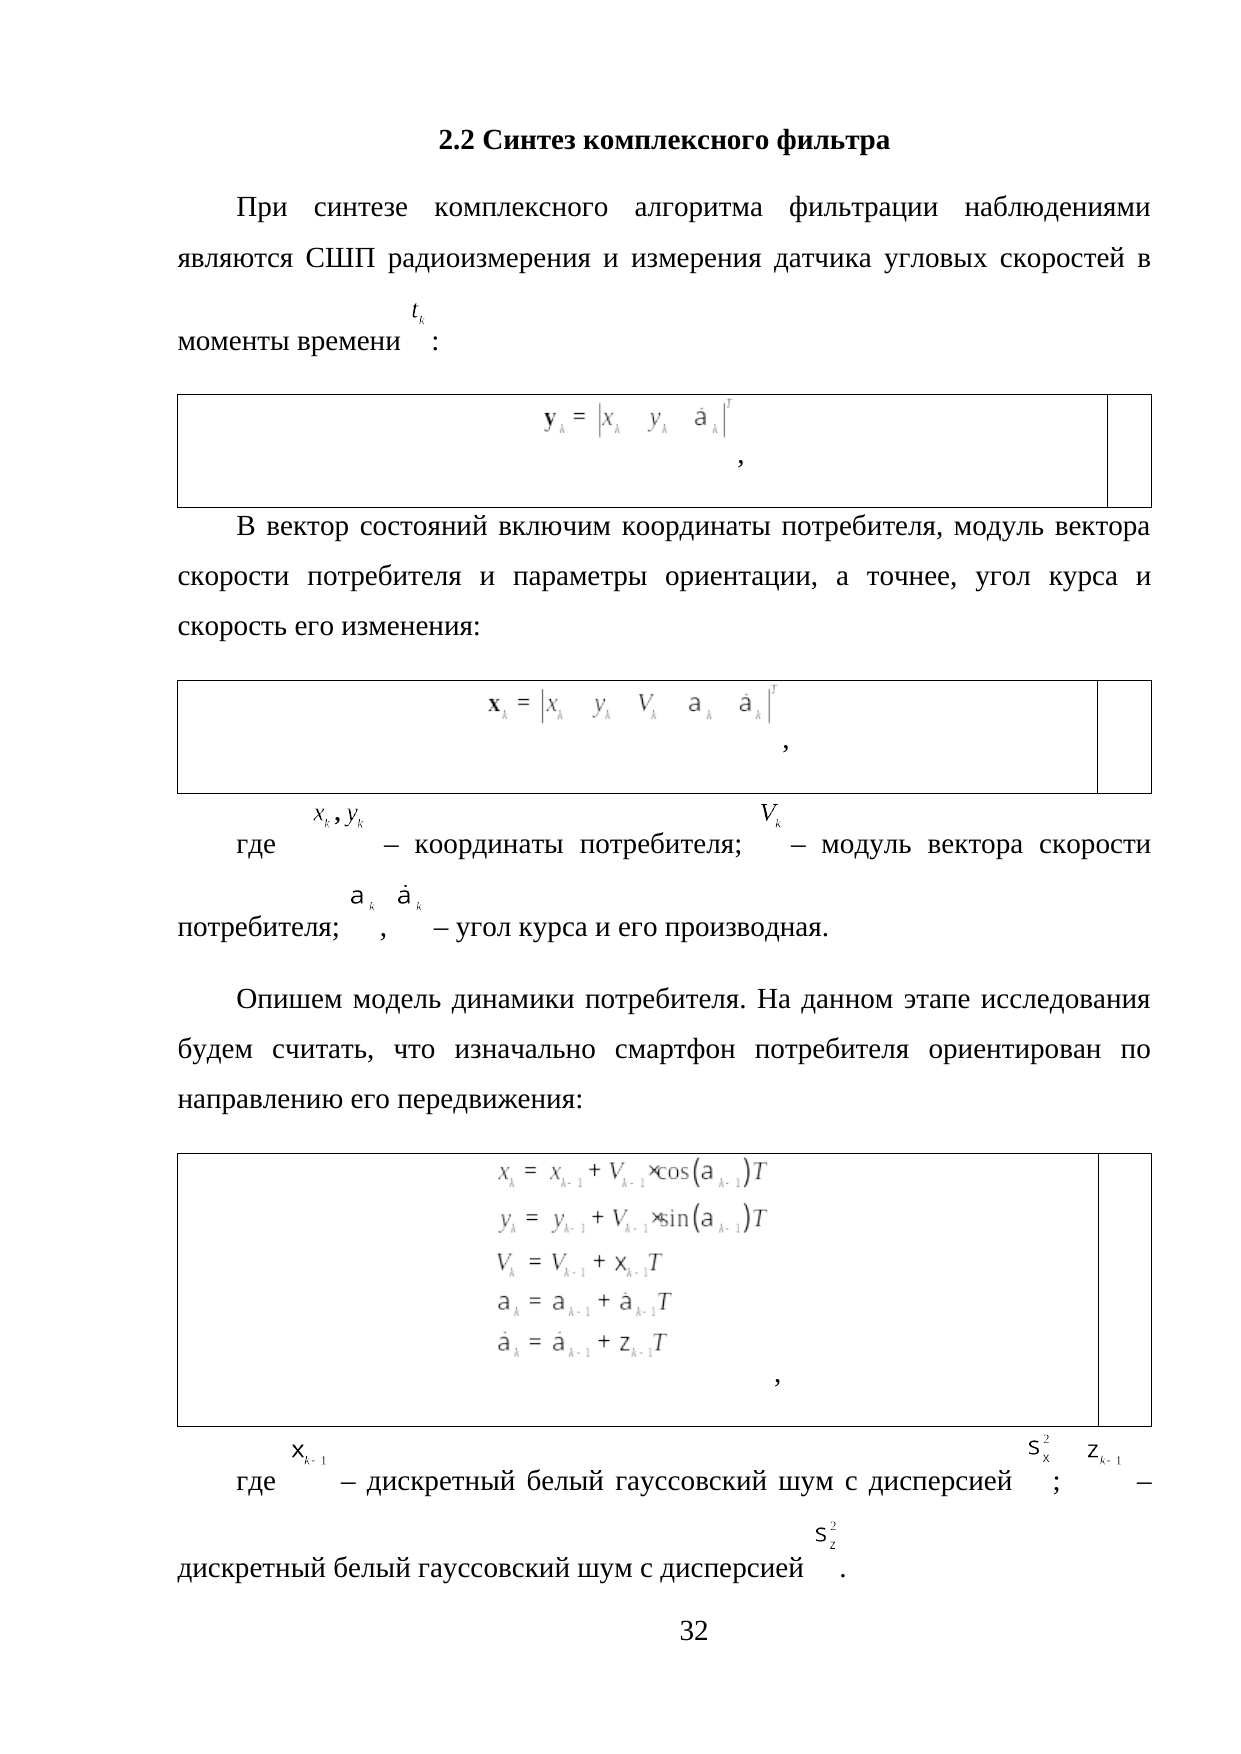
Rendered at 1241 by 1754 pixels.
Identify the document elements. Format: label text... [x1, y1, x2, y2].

table_header [1108, 395, 1151, 507]
table_header , [178, 681, 1097, 793]
text где – координаты потребителя; – модуль вектора скорости потребителя; , – угол курса и его производная. [177, 794, 1152, 943]
text Опишем модель динамики потребителя. На данном этапе исследования будем считать, что изначально смартфон потребителя ориентирован по направлению его передвижения: [177, 981, 1152, 1115]
table_header [1099, 1154, 1151, 1426]
text При синтезе комплексного алгоритма фильтрации наблюдениями являются СШП радиоизмерения и измерения датчика угловых скоростей в моменты времени : [177, 189, 1152, 356]
table_header [1098, 681, 1151, 793]
text В вектор состояний включим координаты потребителя, модуль вектора скорости потребителя и параметры ориентации, а точнее, угол курса и скорость его изменения: [177, 508, 1152, 642]
text где – дискретный белый гауссовский шум с дисперсией ; – дискретный белый гауссовский шум с дисперсией . [177, 1427, 1152, 1583]
table_header , [178, 395, 1107, 507]
subtitle 2.2 Синтез комплексного фильтра [177, 122, 1152, 156]
table_header , [178, 1154, 1098, 1426]
